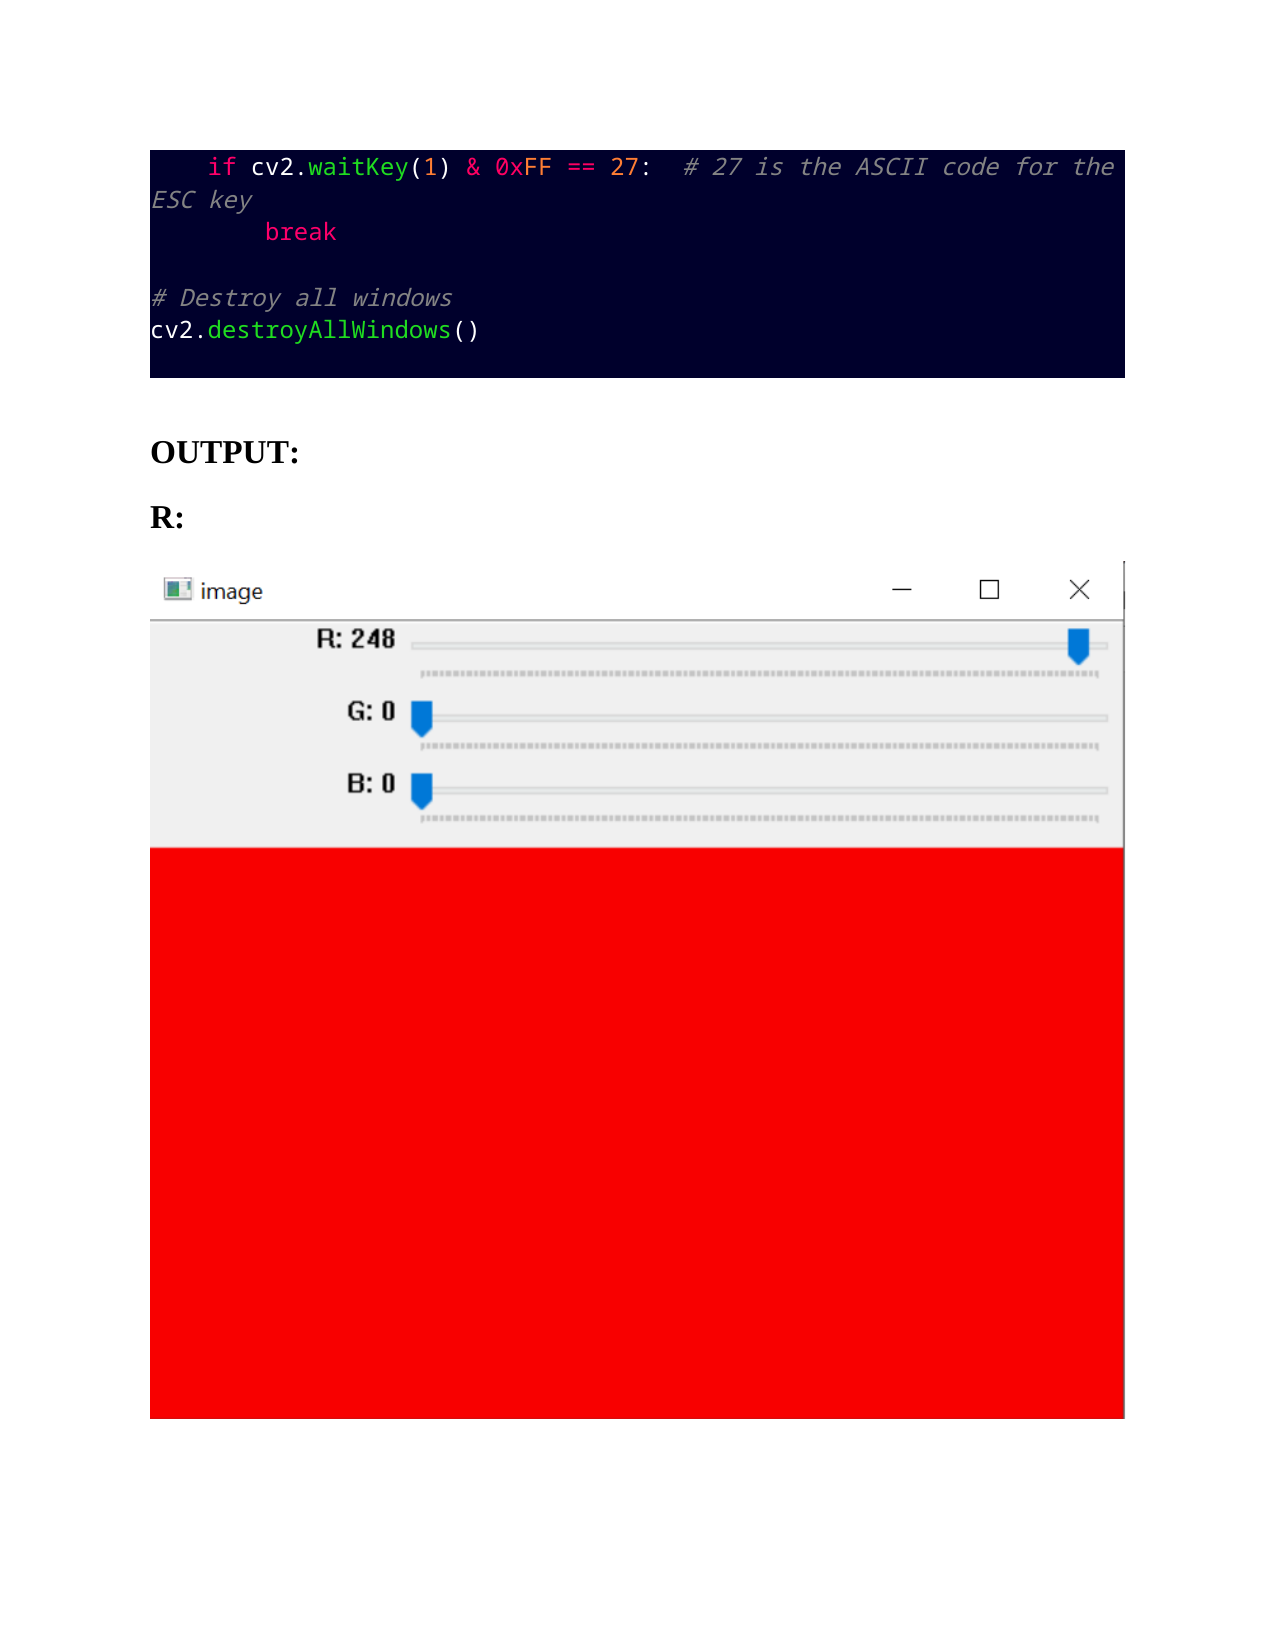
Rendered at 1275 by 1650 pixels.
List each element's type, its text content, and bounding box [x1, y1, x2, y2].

text cv2.destroyAllWindows() [150, 313, 1125, 346]
text R: [150, 497, 1125, 535]
text break [150, 215, 1125, 248]
text if cv2.waitKey(1) & 0xFF == 27: # 27 is the ASCII code for the ESC key [150, 150, 1125, 215]
text OUTPUT: [150, 432, 1125, 470]
text # Destroy all windows [150, 280, 1125, 313]
picture [150, 561, 1125, 1419]
